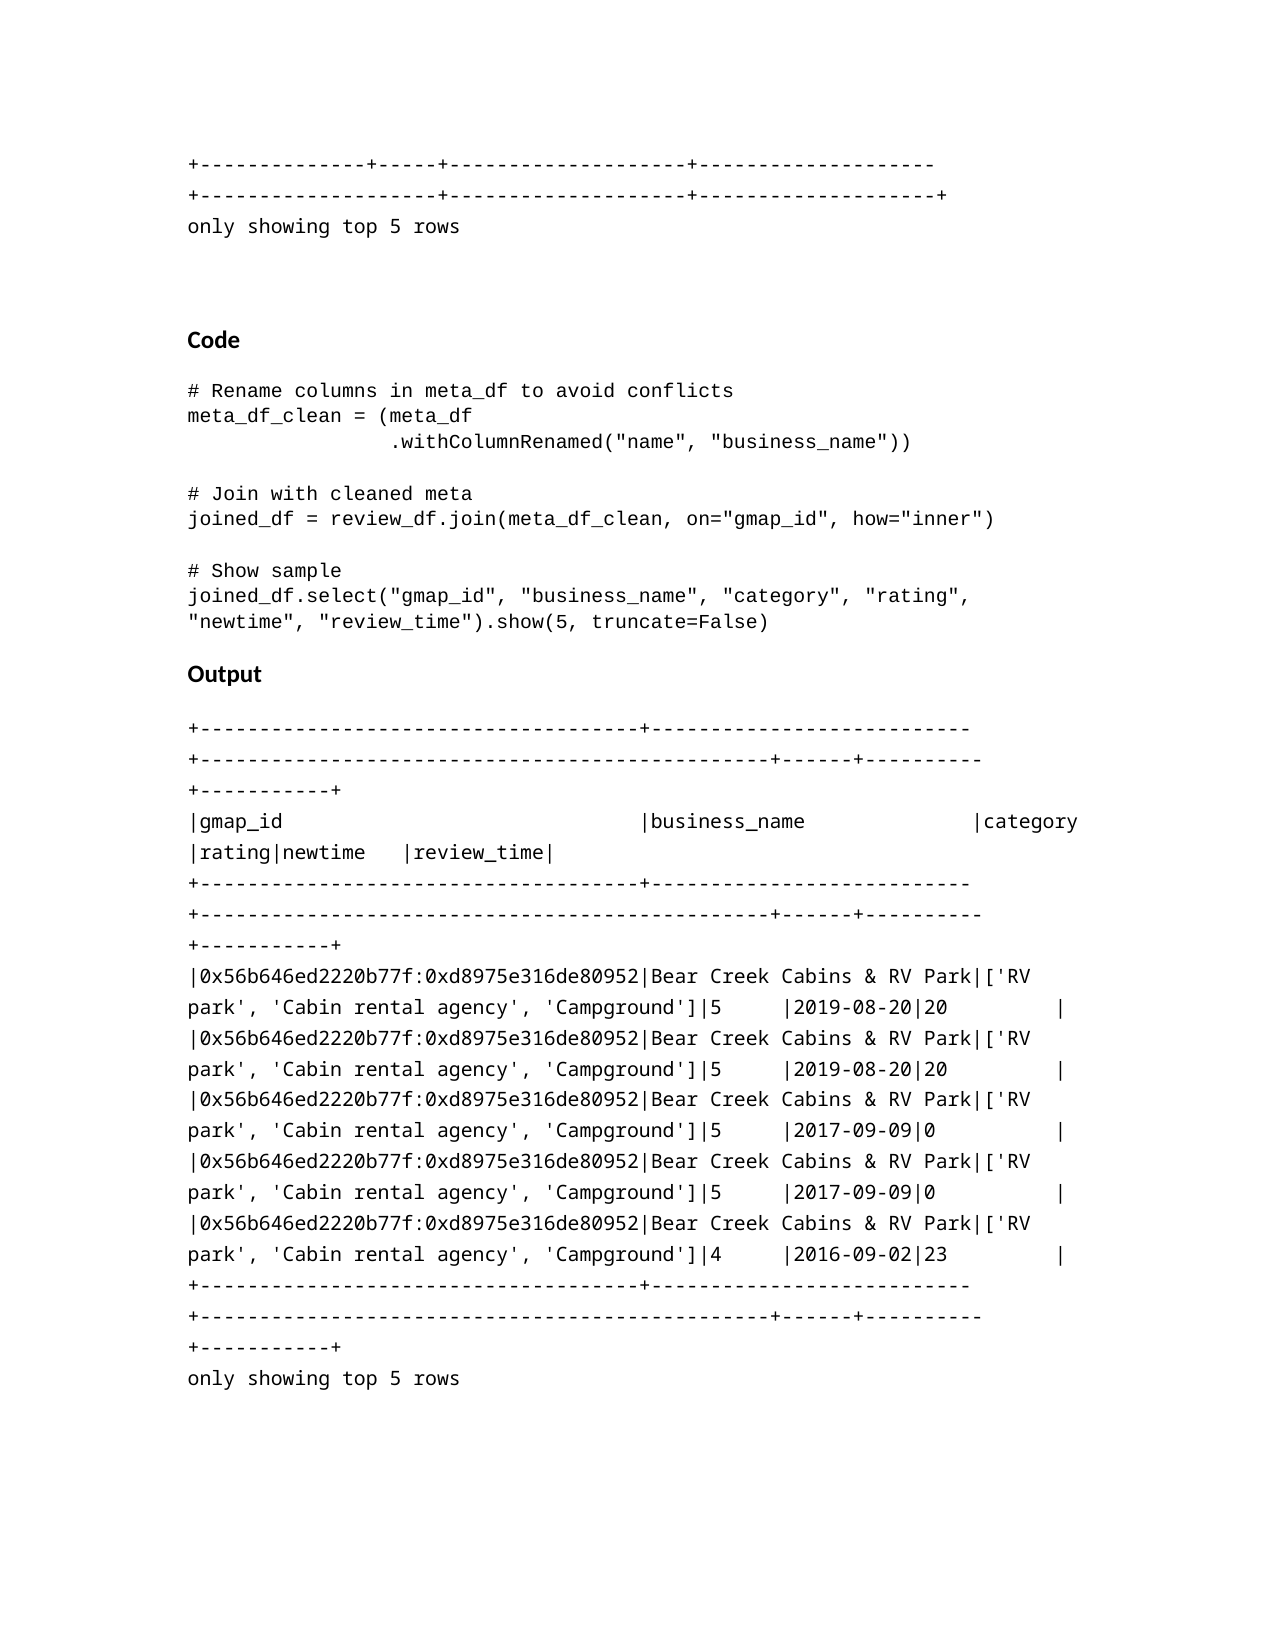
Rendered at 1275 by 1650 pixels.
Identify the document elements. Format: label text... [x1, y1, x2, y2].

text Output [187, 659, 1087, 689]
text Code [187, 325, 1087, 355]
text # Rename columns in meta_df to avoid conflicts meta_df_clean = (meta_df .withColumnRenamed("name", "business_name")) # Join with cleaned meta joined_df = review_df.join(meta_df_clean, on="gmap_id", how="inner") # Show sample joined_df.select("gmap_id", "business_name", "category", "rating", "newtime", "review_time").show(5, truncate=False) [187, 381, 1087, 634]
text +-------------------------------------+---------------------------+------------------------------------------------+------+----------+-----------+ |gmap_id |business_name |category |rating|newtime |review_time| +-------------------------------------+---------------------------+------------------------------------------------+------+----------+-----------+ |0x56b646ed2220b77f:0xd8975e316de80952|Bear Creek Cabins & RV Park|['RV park', 'Cabin rental agency', 'Campground']|5 |2019-08-20|20 | |0x56b646ed2220b77f:0xd8975e316de80952|Bear Creek Cabins & RV Park|['RV park', 'Cabin rental agency', 'Campground']|5 |2019-08-20|20 | |0x56b646ed2220b77f:0xd8975e316de80952|Bear Creek Cabins & RV Park|['RV park', 'Cabin rental agency', 'Campground']|5 |2017-09-09|0 | |0x56b646ed2220b77f:0xd8975e316de80952|Bear Creek Cabins & RV Park|['RV park', 'Cabin rental agency', 'Campground']|5 |2017-09-09|0 | |0x56b646ed2220b77f:0xd8975e316de80952|Bear Creek Cabins & RV Park|['RV park', 'Cabin rental agency', 'Campground']|4 |2016-09-02|23 | +-------------------------------------+---------------------------+------------------------------------------------+------+----------+-----------+ only showing top 5 rows [187, 714, 1087, 1452]
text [187, 150, 1087, 300]
